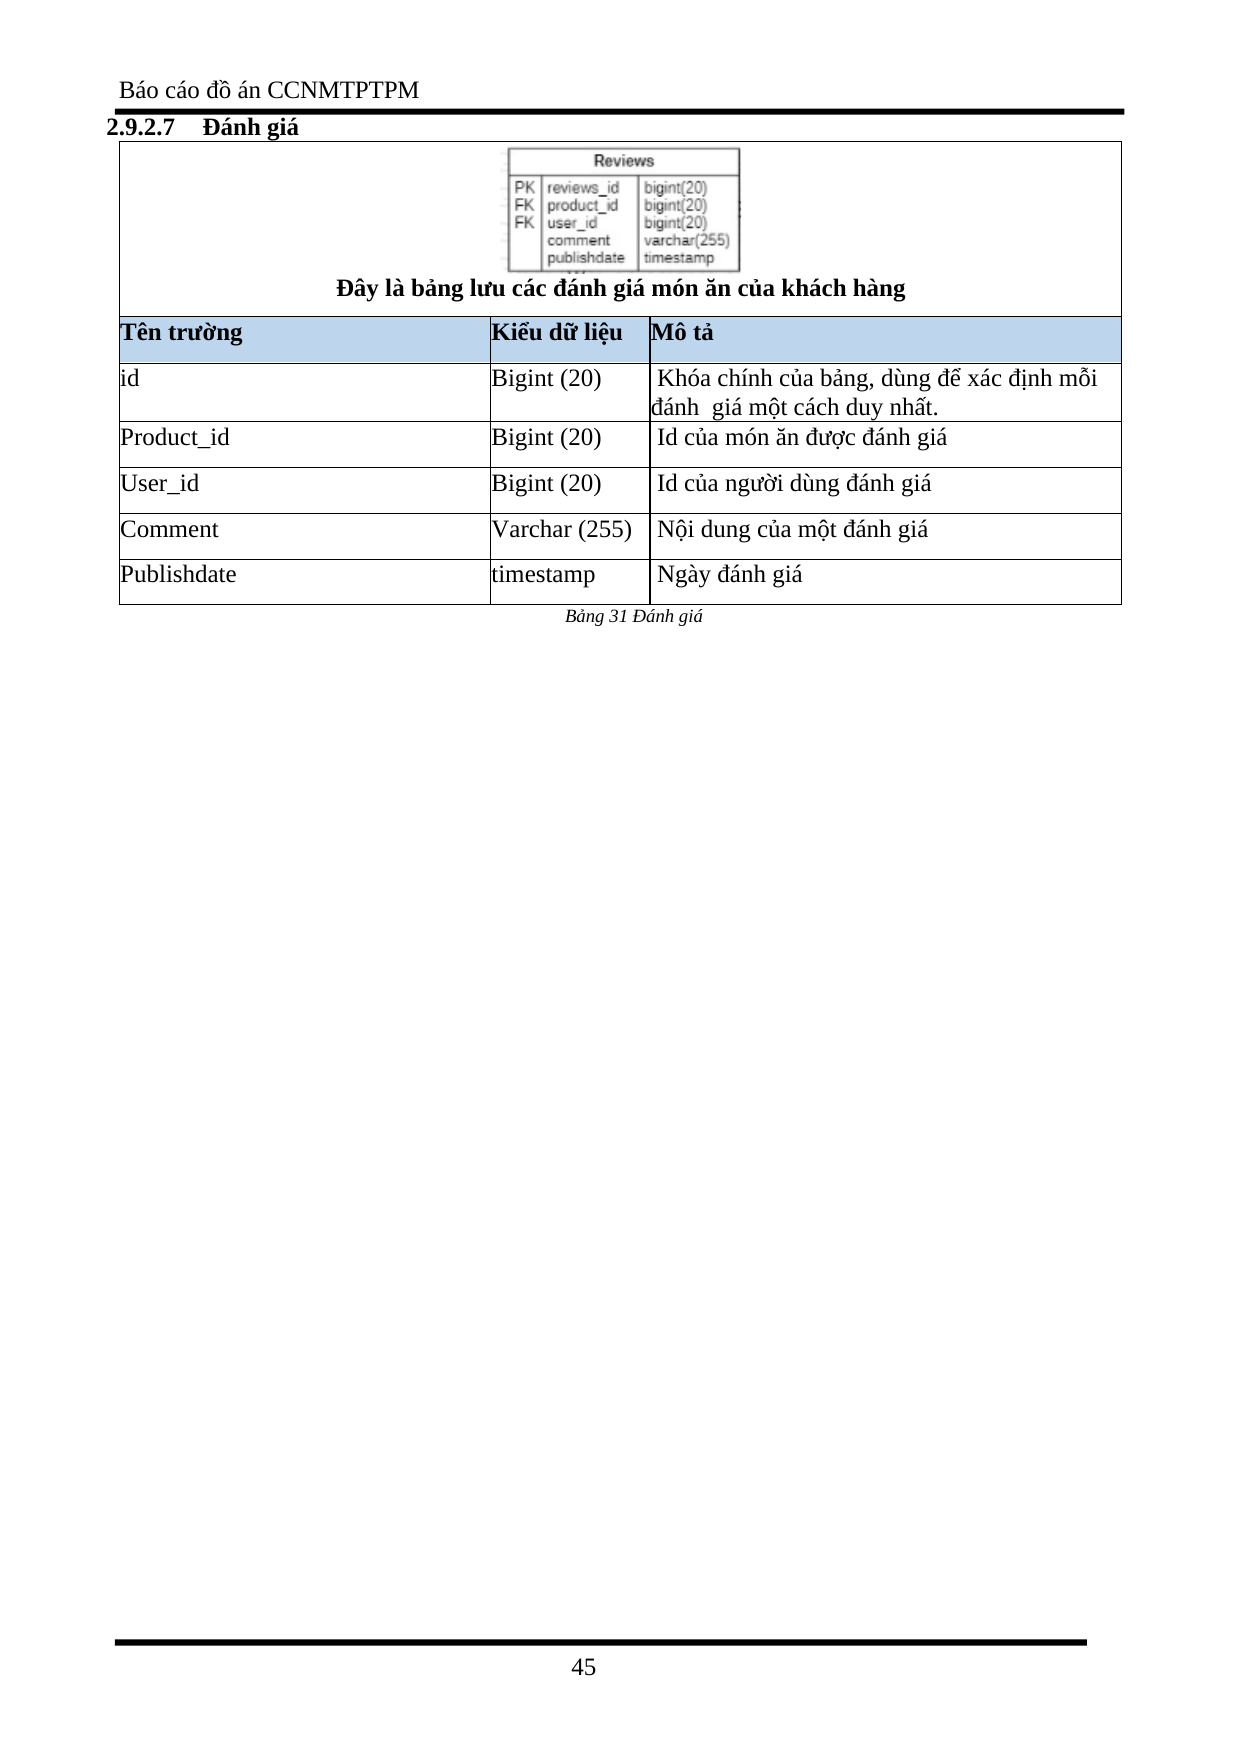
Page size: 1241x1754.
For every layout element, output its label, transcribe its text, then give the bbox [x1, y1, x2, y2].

table_cell Nội dung của một đánh giá [651, 514, 1121, 558]
table_cell Ngày đánh giá [651, 560, 1121, 604]
table_cell Mô tả [651, 317, 1121, 362]
picture [500, 142, 742, 274]
table_cell Product_id [120, 422, 490, 467]
table_cell Comment [120, 514, 490, 558]
table_cell Id của món ăn được đánh giá [651, 422, 1121, 467]
table_cell timestamp [491, 560, 649, 604]
subtitle Đánh giá [106, 112, 1163, 141]
table_cell Khóa chính của bảng, dùng để xác định mỗi đánh giá một cách duy nhất. [651, 364, 1121, 421]
table_cell Bigint (20) [491, 422, 649, 467]
table_cell Tên trường [120, 317, 490, 362]
text Bảng 31 Đánh giá [106, 605, 1163, 627]
table_cell Publishdate [120, 560, 490, 604]
table_header Đây là bảng lưu các đánh giá món ăn của khách hàng [120, 142, 1121, 316]
table_cell Id của người dùng đánh giá [651, 468, 1121, 513]
table_cell Kiểu dữ liệu [491, 317, 649, 362]
table_cell Varchar (255) [491, 514, 649, 558]
table_cell Bigint (20) [491, 364, 649, 421]
table_cell User_id [120, 468, 490, 513]
table_cell id [120, 364, 490, 421]
table_cell Bigint (20) [491, 468, 649, 513]
